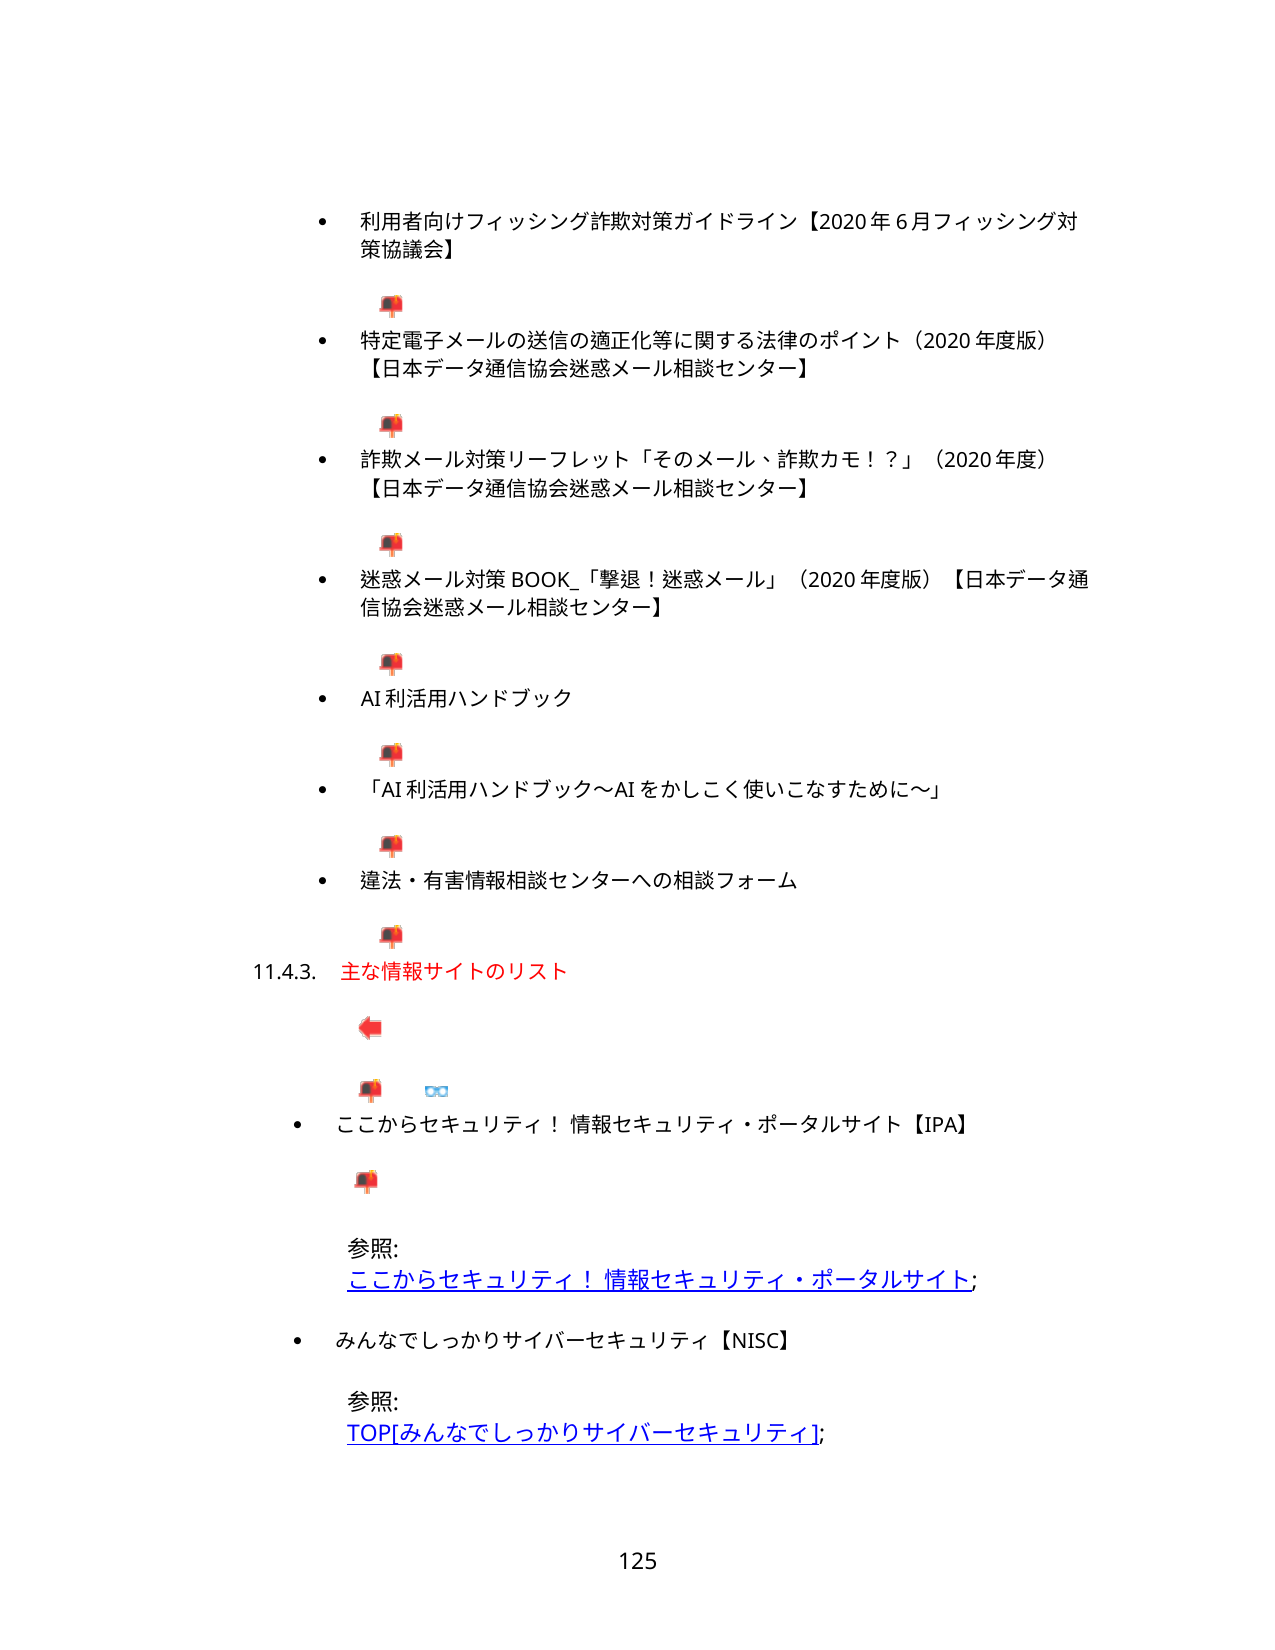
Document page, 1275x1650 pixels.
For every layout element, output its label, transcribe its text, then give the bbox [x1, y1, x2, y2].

text TOP[みんなでしっかりサイバーセキュリティ]; [347, 1417, 1098, 1449]
list 「AI利活用ハンドブック～AIをかしこく使いこなすために～」 [319, 775, 1098, 804]
list 利用者向けフィッシング詐欺対策ガイドライン【2020年6月フィッシング対策協議会】 [319, 207, 1098, 264]
picture [379, 653, 403, 676]
list 特定電子メールの送信の適正化等に関する法律のポイント（2020年度版）【日本データ通信協会迷惑メール相談センター】 [319, 326, 1098, 383]
picture [379, 743, 403, 767]
picture [379, 835, 403, 858]
picture [425, 1079, 448, 1103]
list 違法・有害情報相談センターへの相談フォーム [319, 866, 1098, 894]
list みんなでしっかりサイバーセキュリティ【NISC】 [294, 1326, 1098, 1355]
picture [358, 1016, 382, 1040]
picture [379, 414, 403, 438]
picture [379, 925, 403, 949]
text ここからセキュリティ！ 情報セキュリティ・ポータルサイト; [347, 1264, 1098, 1295]
picture [379, 533, 403, 557]
list 迷惑メール対策BOOK_「撃退！迷惑メール」（2020年度版）【日本データ通信協会迷惑メール相談センター】 [319, 565, 1098, 622]
list 参照: [347, 1233, 1098, 1264]
list 主な情報サイトのリスト [252, 957, 1098, 986]
picture [379, 295, 403, 318]
list AI利活用ハンドブック [319, 684, 1098, 713]
list 詐欺メール対策リーフレット「そのメール、詐欺カモ！？」（2020年度）【日本データ通信協会迷惑メール相談センター】 [319, 446, 1098, 502]
picture [358, 1079, 382, 1103]
list 参照: [347, 1386, 1098, 1417]
list ここからセキュリティ！ 情報セキュリティ・ポータルサイト【IPA】 [294, 1111, 1098, 1139]
picture [354, 1170, 378, 1194]
